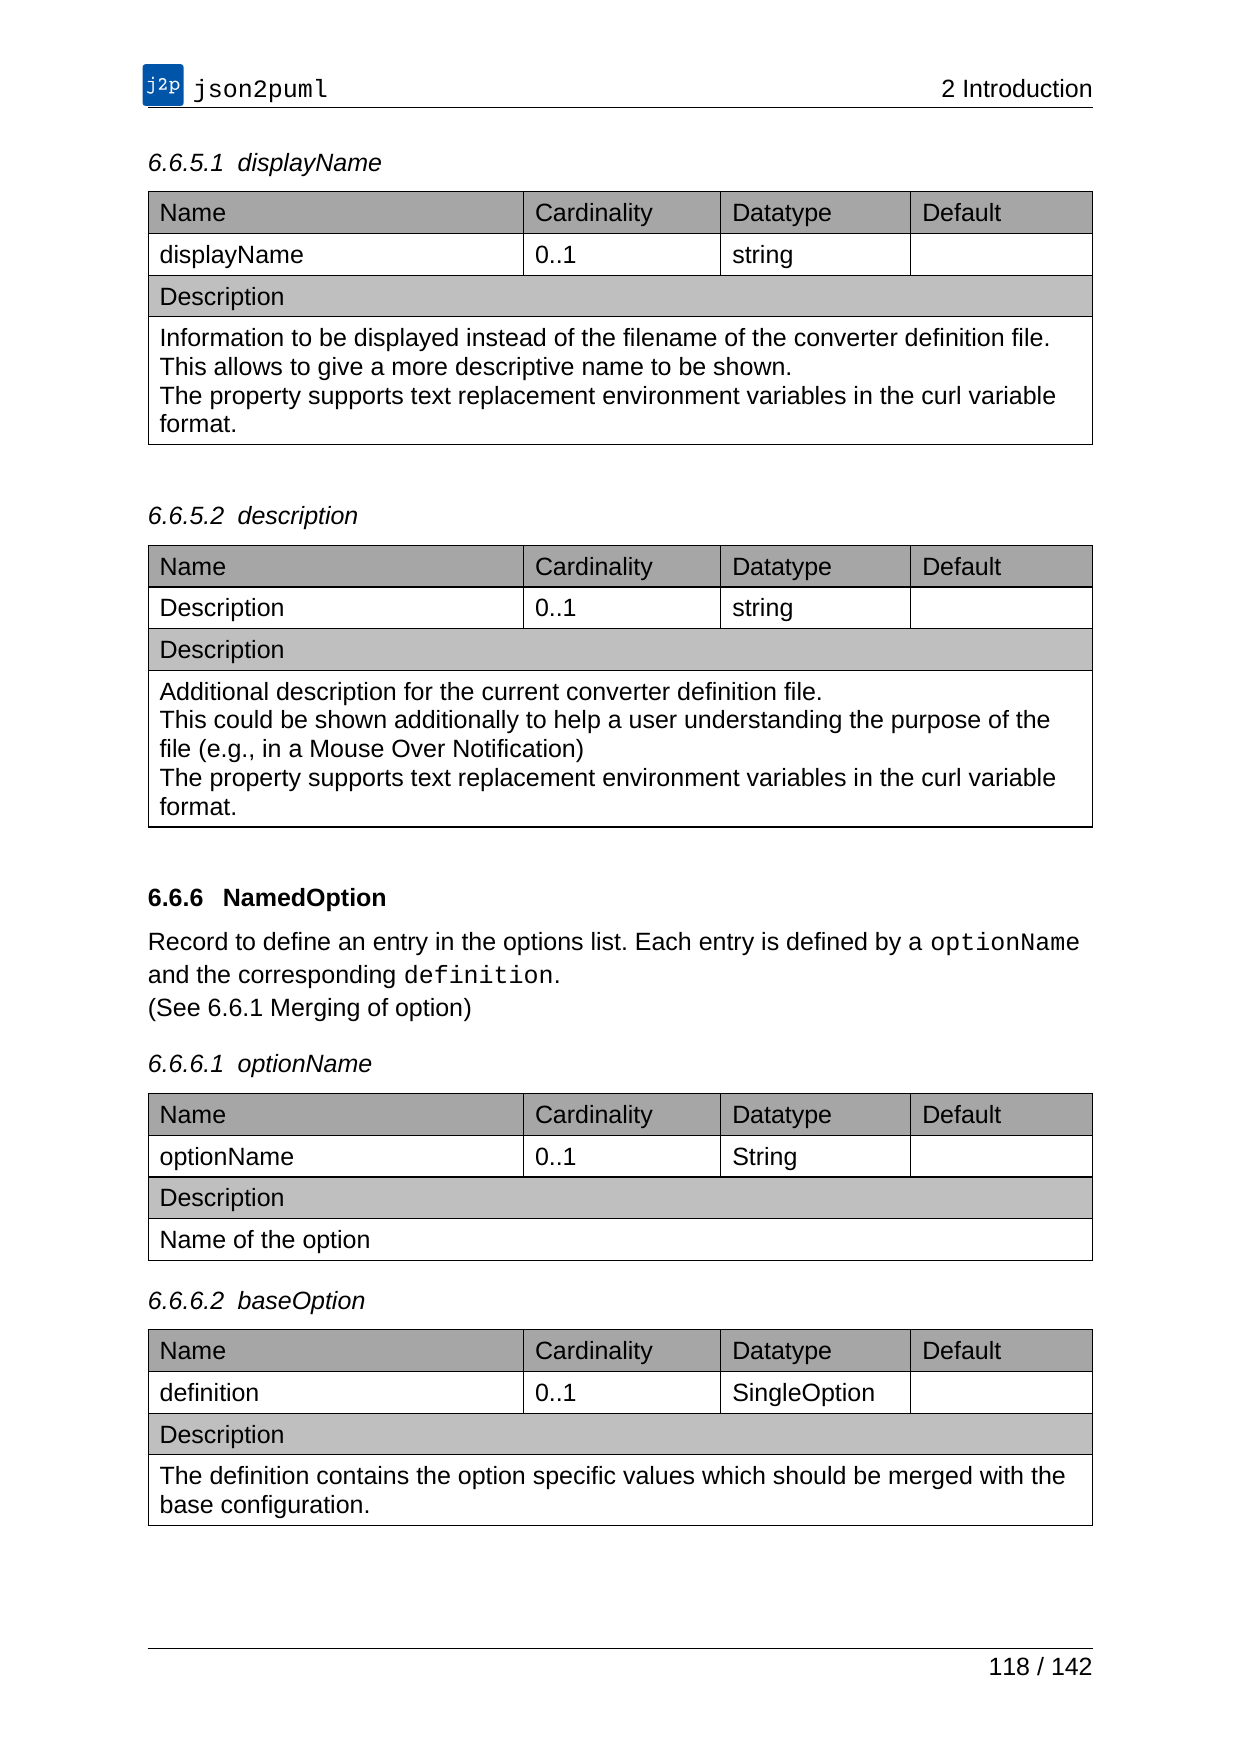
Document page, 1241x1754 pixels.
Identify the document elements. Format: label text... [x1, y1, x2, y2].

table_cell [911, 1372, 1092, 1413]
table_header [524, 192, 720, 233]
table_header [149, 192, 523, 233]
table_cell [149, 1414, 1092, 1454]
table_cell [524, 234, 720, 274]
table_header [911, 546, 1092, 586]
subtitle optionName [148, 1049, 1093, 1078]
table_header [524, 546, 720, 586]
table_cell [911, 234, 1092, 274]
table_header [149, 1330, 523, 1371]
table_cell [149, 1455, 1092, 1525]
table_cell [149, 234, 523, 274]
subtitle description [148, 501, 1093, 530]
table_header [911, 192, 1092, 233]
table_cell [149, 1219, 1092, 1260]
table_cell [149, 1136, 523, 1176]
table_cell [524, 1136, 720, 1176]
picture [142, 64, 184, 106]
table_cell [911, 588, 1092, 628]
subtitle baseOption [148, 1286, 1093, 1314]
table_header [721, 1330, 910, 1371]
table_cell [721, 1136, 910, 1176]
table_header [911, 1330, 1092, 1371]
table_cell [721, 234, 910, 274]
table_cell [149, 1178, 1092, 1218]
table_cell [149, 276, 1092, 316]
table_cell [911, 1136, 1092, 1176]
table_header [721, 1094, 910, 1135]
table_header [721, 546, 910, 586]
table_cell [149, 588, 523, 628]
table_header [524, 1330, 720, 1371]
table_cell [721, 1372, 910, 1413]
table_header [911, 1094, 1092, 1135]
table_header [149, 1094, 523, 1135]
subtitle NamedOption [148, 883, 1093, 912]
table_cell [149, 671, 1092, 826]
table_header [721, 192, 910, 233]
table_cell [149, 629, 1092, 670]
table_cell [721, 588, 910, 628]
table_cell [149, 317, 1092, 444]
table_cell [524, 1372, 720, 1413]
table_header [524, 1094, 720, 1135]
subtitle displayName [148, 148, 1093, 176]
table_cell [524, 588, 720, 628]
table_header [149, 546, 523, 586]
text Record to define an entry in the options list. Each entry is defined by a optionName and the corresponding definition. (See 6.6.1 Merging of option) [148, 927, 1093, 1022]
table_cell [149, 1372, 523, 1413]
